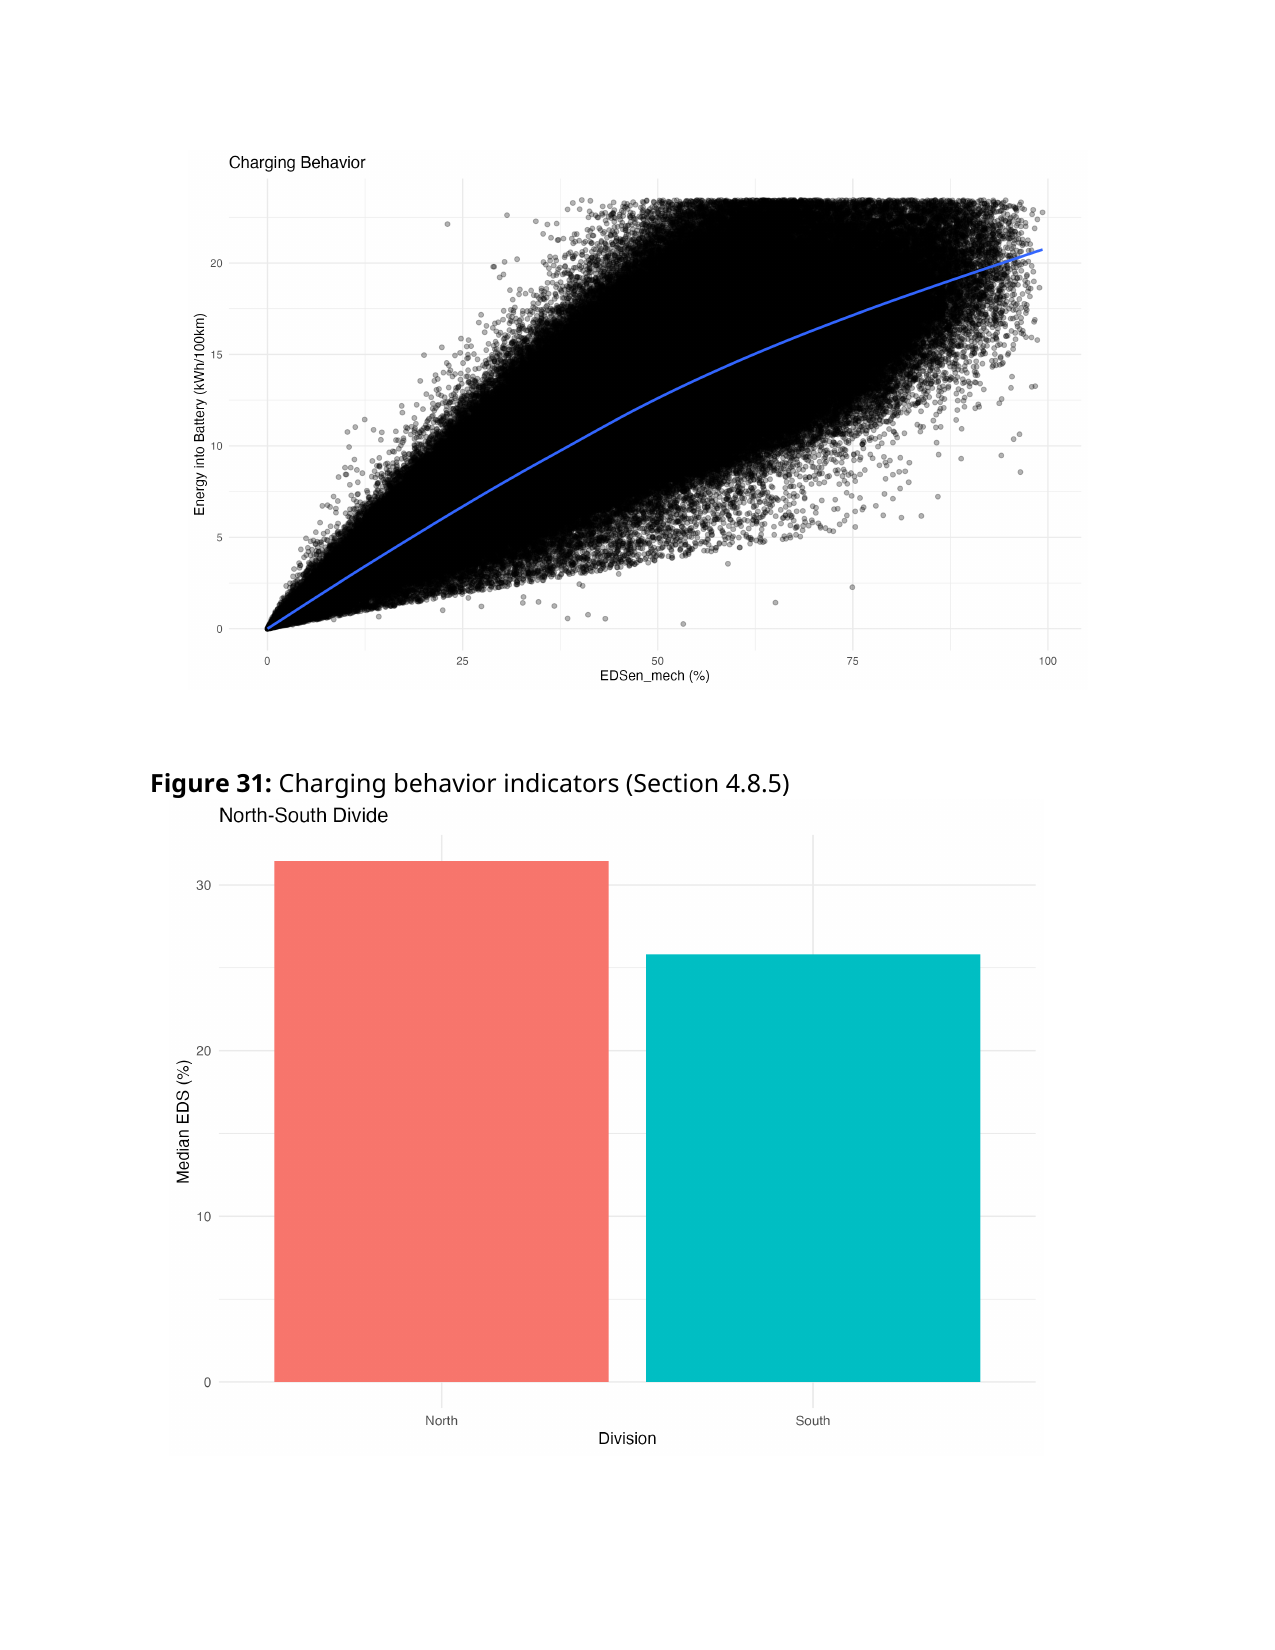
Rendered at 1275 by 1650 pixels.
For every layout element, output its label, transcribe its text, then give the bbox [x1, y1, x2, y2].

picture [168, 799, 1044, 1456]
picture [187, 150, 1088, 690]
